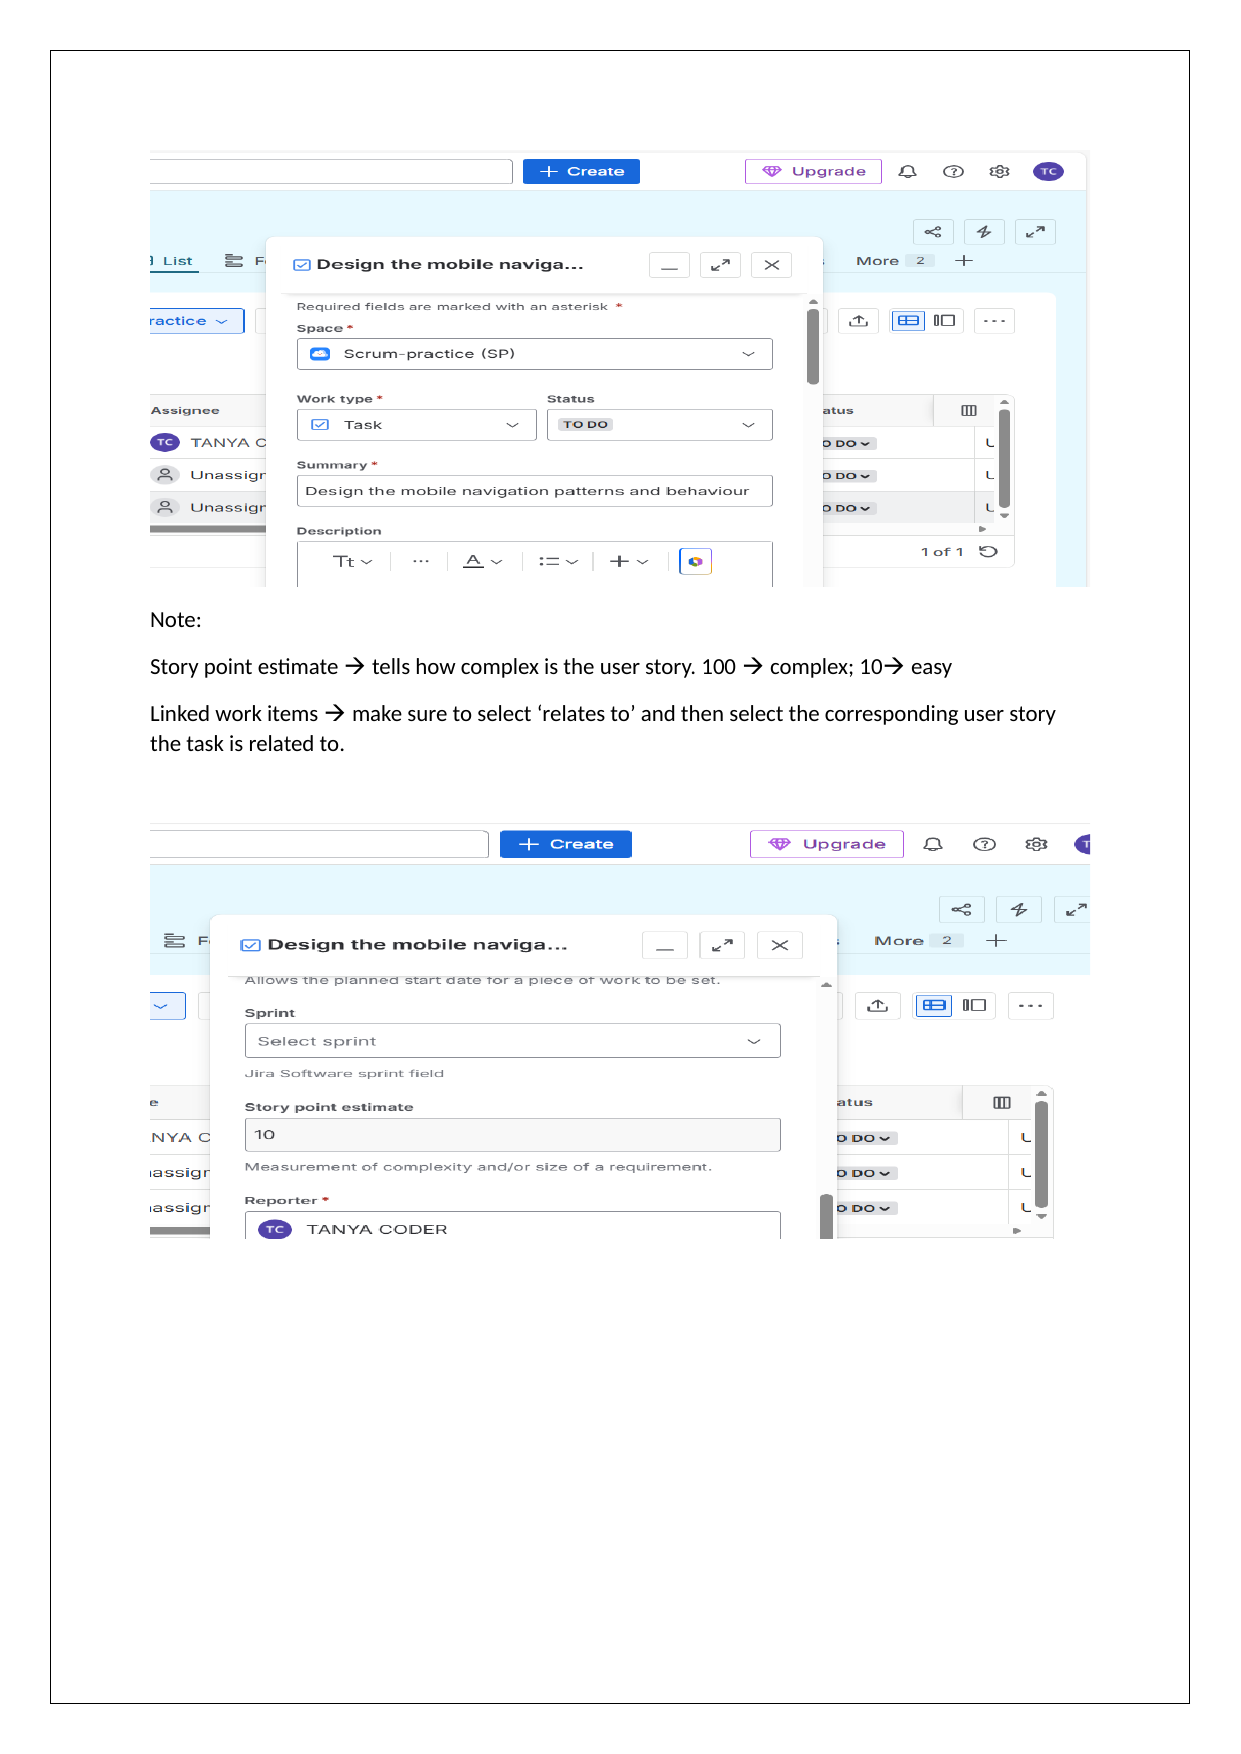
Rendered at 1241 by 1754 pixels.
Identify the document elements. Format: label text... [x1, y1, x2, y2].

text Story point estimate tells how complex is the user story. 100 complex; 10 easy [150, 652, 1090, 680]
text Note: [150, 605, 1090, 633]
text Linked work items make sure to select ‘relates to’ and then select the corresponding user story the task is related to. [150, 699, 1090, 757]
picture [150, 823, 1091, 1239]
picture [150, 150, 1091, 587]
